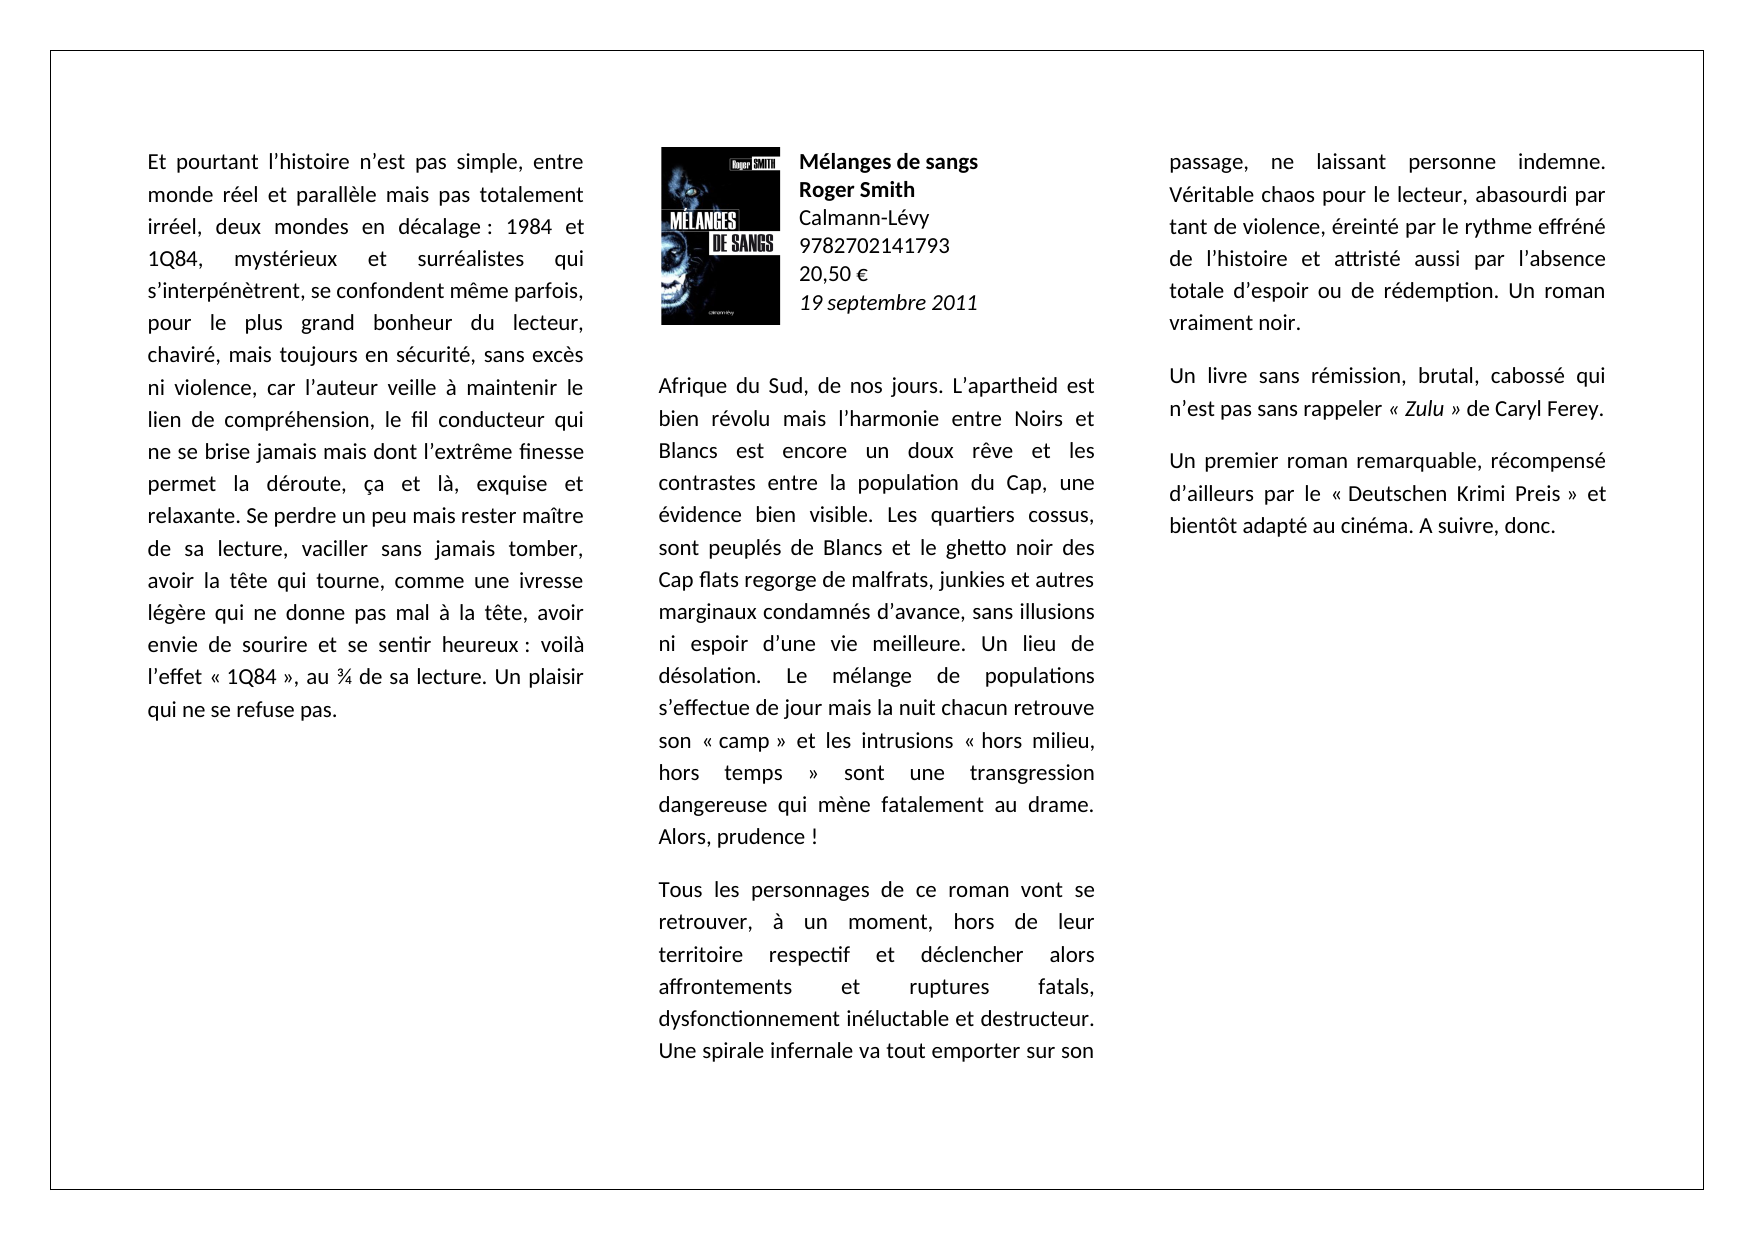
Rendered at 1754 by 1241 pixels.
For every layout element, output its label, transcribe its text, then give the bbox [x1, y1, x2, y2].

text Mélanges de sangs [780, 147, 1095, 176]
text 19 septembre 2011 [780, 288, 1095, 316]
text Et pourtant l’histoire n’est pas simple, entre monde réel et parallèle mais pas totalement irréel, deux mondes en décalage : 1984 et 1Q84, mystérieux et surréalistes qui s’interpénètrent, se confondent même parfois, pour le plus grand bonheur du lecteur, chaviré, mais toujours en sécurité, sans excès ni violence, car l’auteur veille à maintenir le lien de compréhension, le fil conducteur qui ne se brise jamais mais dont l’extrême finesse permet la déroute, ça et là, exquise et relaxante. Se perdre un peu mais rester maître de sa lecture, vaciller sans jamais tomber, avoir la tête qui tourne, comme une ivresse légère qui ne donne pas mal à la tête, avoir envie de sourire et se sentir heureux : voilà l’effet « 1Q84 », au ¾ de sa lecture. Un plaisir qui ne se refuse pas. [147, 147, 584, 723]
text 20,50 € [780, 259, 1095, 288]
text Tous les personnages de ce roman vont se retrouver, à un moment, hors de leur territoire respectif et déclencher alors affrontements et ruptures fatals, dysfonctionnement inéluctable et destructeur. Une spirale infernale va tout emporter sur son passage, ne laissant personne indemne. Véritable chaos pour le lecteur, abasourdi par tant de violence, éreinté par le rythme effréné de l’histoire et attristé aussi par l’absence totale d’espoir ou de rédemption. Un roman vraiment noir. [658, 875, 1095, 1064]
text Tous les personnages de ce roman vont se retrouver, à un moment, hors de leur territoire respectif et déclencher alors affrontements et ruptures fatals, dysfonctionnement inéluctable et destructeur. Une spirale infernale va tout emporter sur son passage, ne laissant personne indemne. Véritable chaos pour le lecteur, abasourdi par tant de violence, éreinté par le rythme effréné de l’histoire et attristé aussi par l’absence totale d’espoir ou de rédemption. Un roman vraiment noir. [1169, 147, 1606, 336]
text Un premier roman remarquable, récompensé d’ailleurs par le « Deutschen Krimi Preis » et bientôt adapté au cinéma. A suivre, donc. [1169, 447, 1606, 539]
text Afrique du Sud, de nos jours. L’apartheid est bien révolu mais l’harmonie entre Noirs et Blancs est encore un doux rêve et les contrastes entre la population du Cap, une évidence bien visible. Les quartiers cossus, sont peuplés de Blancs et le ghetto noir des Cap flats regorge de malfrats, junkies et autres marginaux condamnés d’avance, sans illusions ni espoir d’une vie meilleure. Un lieu de désolation. Le mélange de populations s’effectue de jour mais la nuit chacun retrouve son « camp » et les intrusions « hors milieu, hors temps » sont une transgression dangereuse qui mène fatalement au drame. Alors, prudence ! [658, 372, 1095, 850]
text 9782702141793 [780, 232, 1095, 259]
text Un livre sans rémission, brutal, cabossé qui n’est pas sans rappeler « Zulu » de Caryl Ferey. [1169, 361, 1606, 422]
picture [661, 147, 780, 323]
text Calmann-Lévy [780, 203, 1095, 232]
text Roger Smith [780, 176, 1095, 203]
